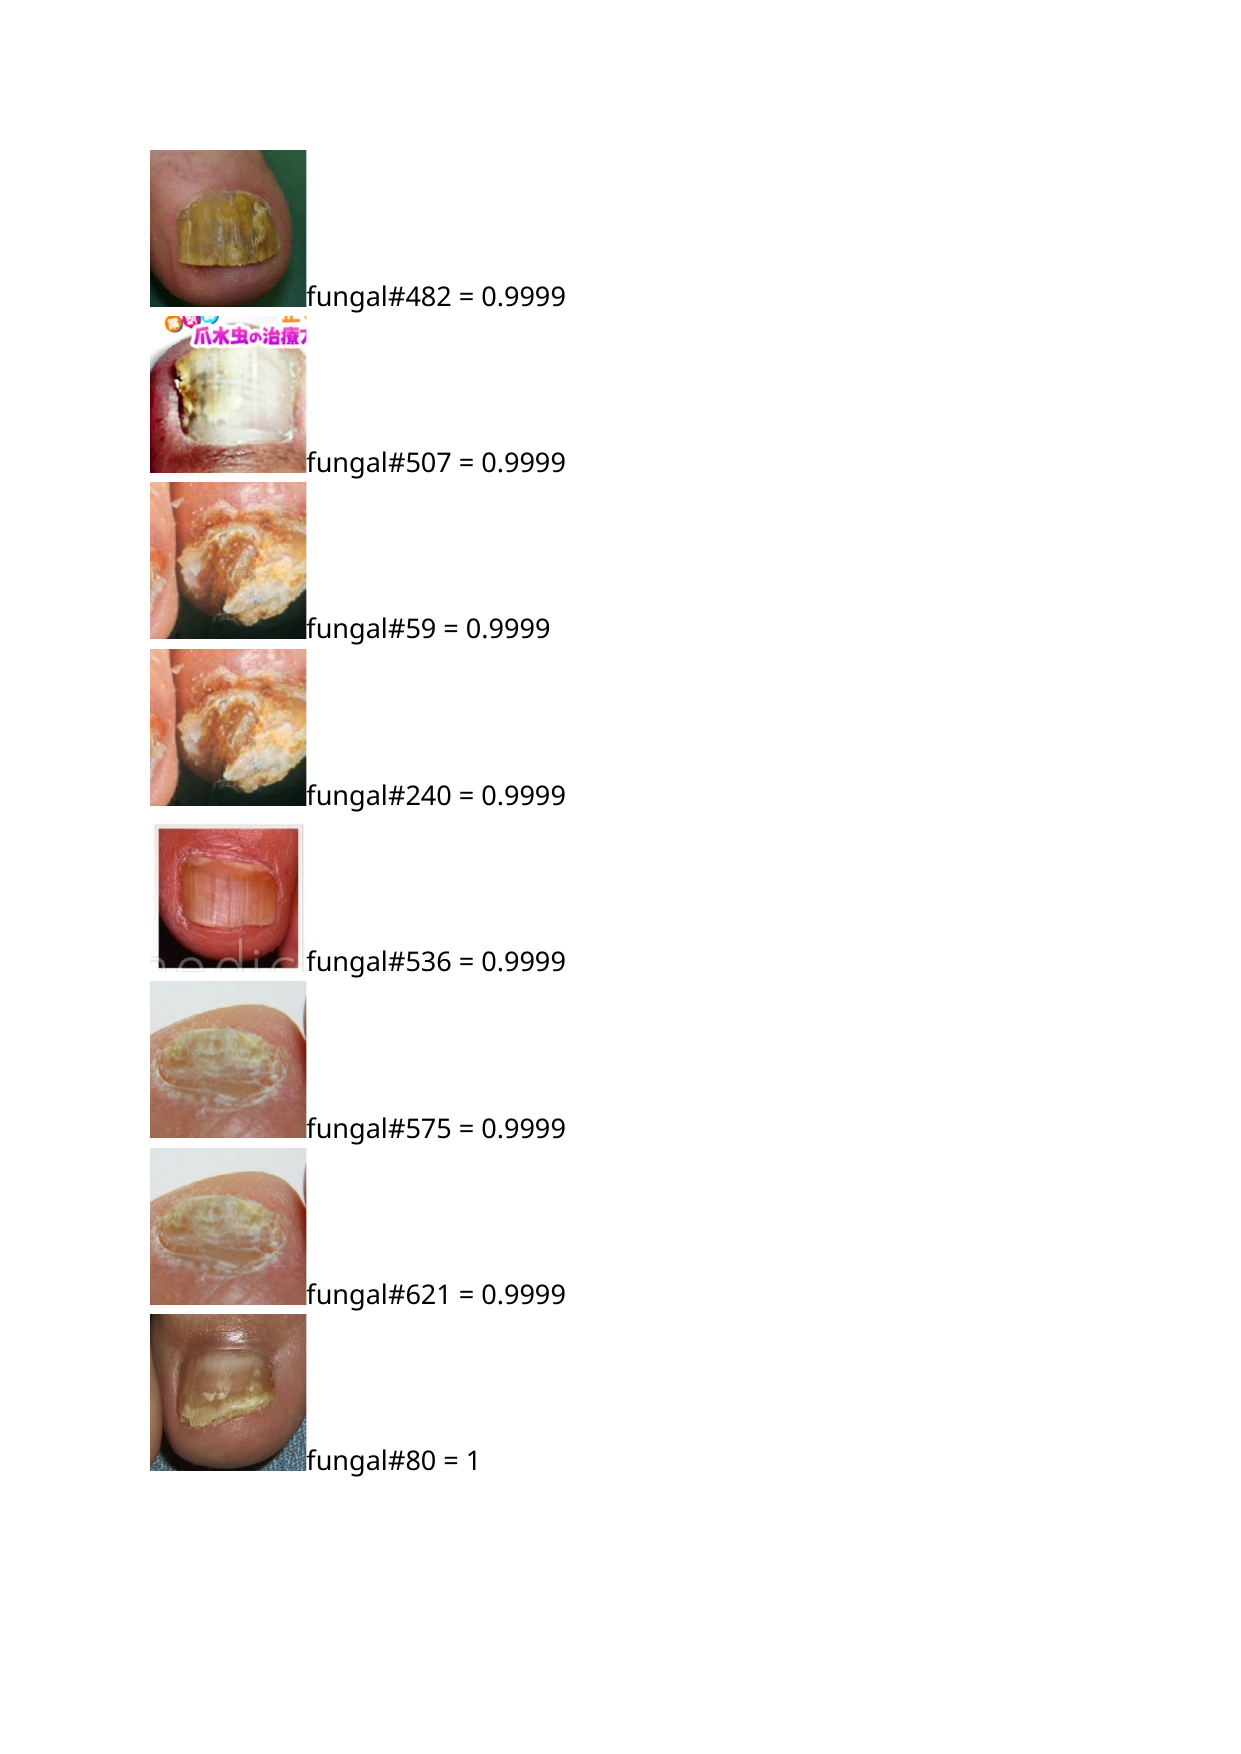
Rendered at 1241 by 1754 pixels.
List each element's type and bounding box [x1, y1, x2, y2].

picture [150, 150, 307, 307]
picture [150, 1314, 307, 1471]
picture [150, 815, 307, 972]
picture [150, 649, 307, 806]
picture [150, 981, 307, 1138]
text [150, 150, 1090, 1479]
picture [150, 1148, 307, 1305]
picture [150, 482, 307, 639]
picture [150, 316, 307, 473]
